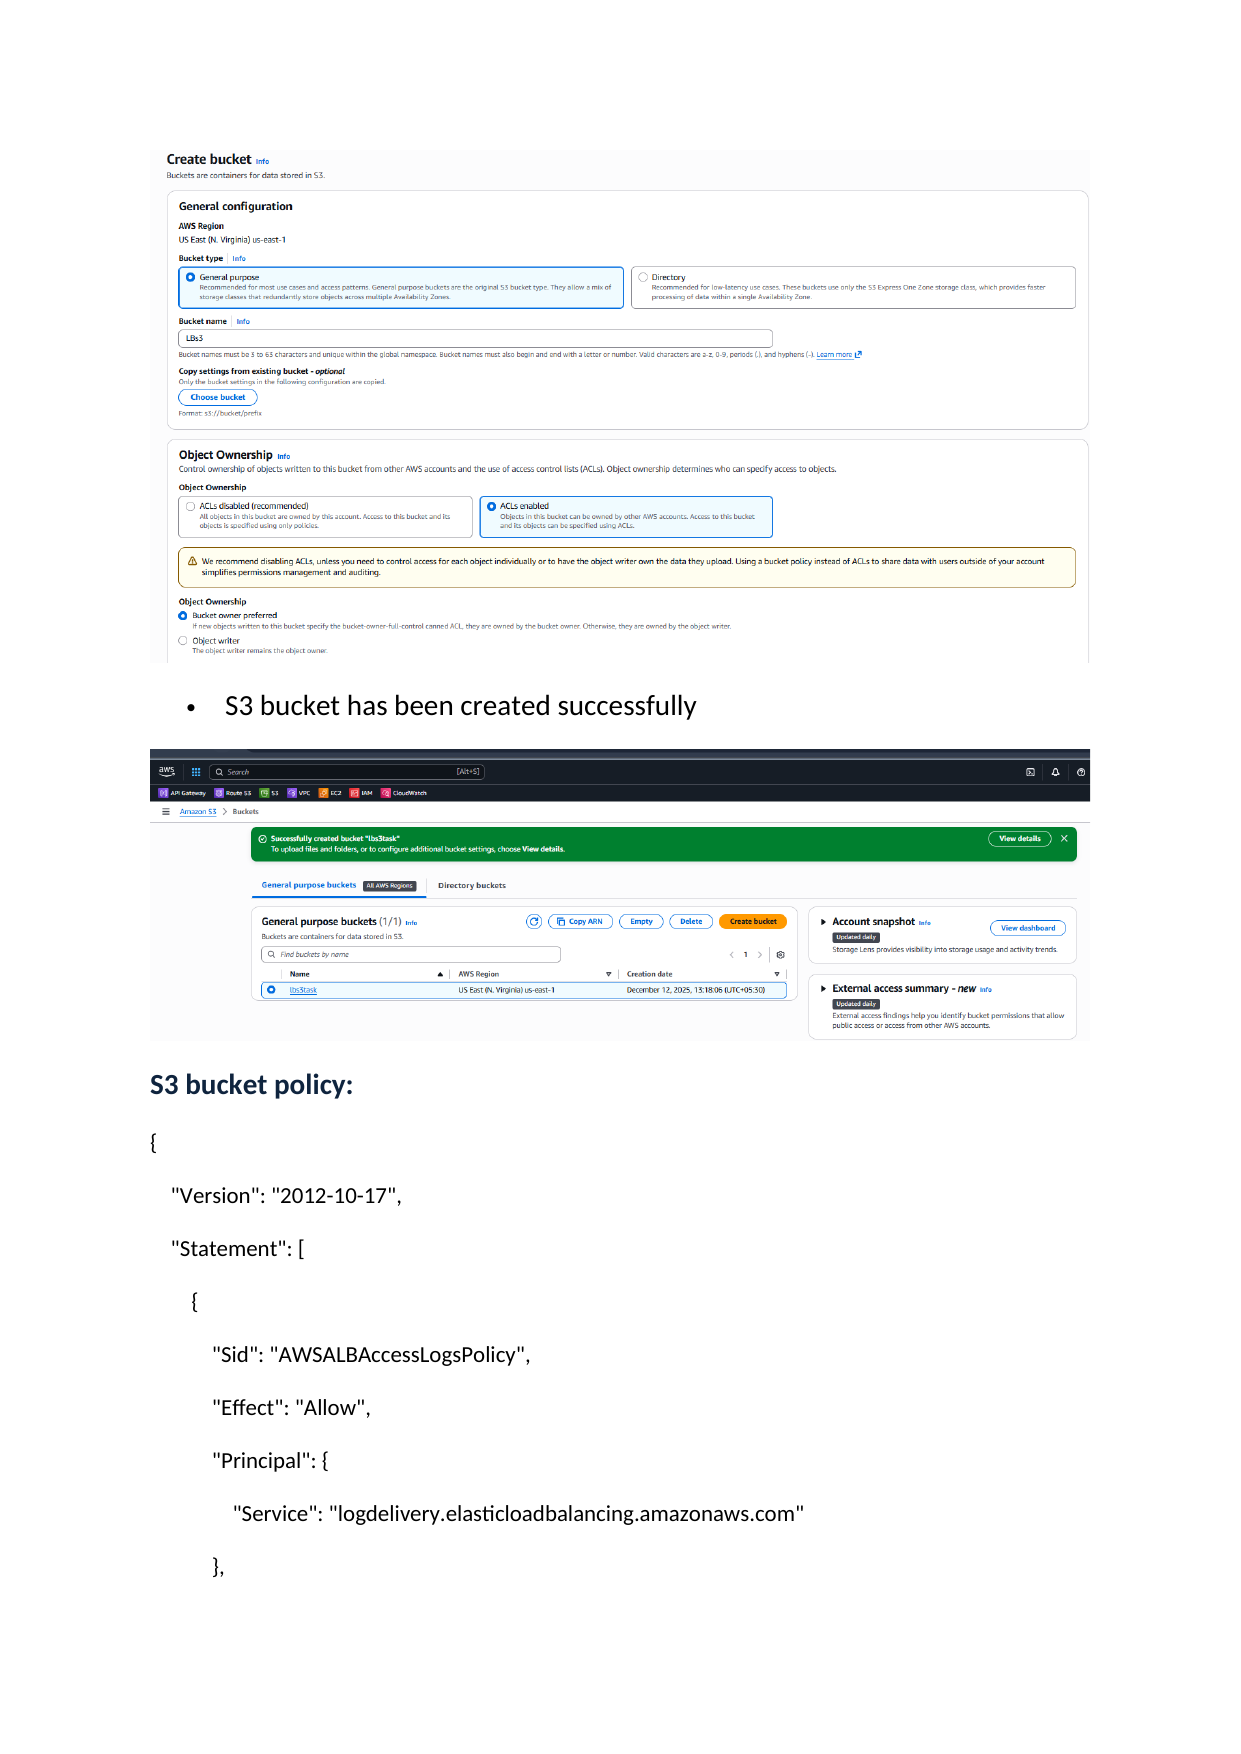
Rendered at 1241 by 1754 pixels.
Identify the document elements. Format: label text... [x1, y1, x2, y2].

picture [150, 749, 1091, 1041]
text "Sid": "AWSALBAccessLogsPolicy", [150, 1340, 1090, 1368]
text "Principal": { [150, 1446, 1090, 1474]
text "Statement": [ [150, 1234, 1090, 1262]
text }, [150, 1552, 1090, 1580]
list S3 bucket has been created successfully [187, 687, 1090, 723]
text "Version": "2012-10-17", [150, 1181, 1090, 1209]
text "Service": "logdelivery.elasticloadbalancing.amazonaws.com" [150, 1499, 1090, 1527]
text { [150, 1128, 1090, 1156]
text { [150, 1287, 1090, 1315]
text S3 bucket policy: [150, 1066, 1090, 1102]
picture [150, 150, 1091, 663]
text "Effect": "Allow", [150, 1393, 1090, 1421]
